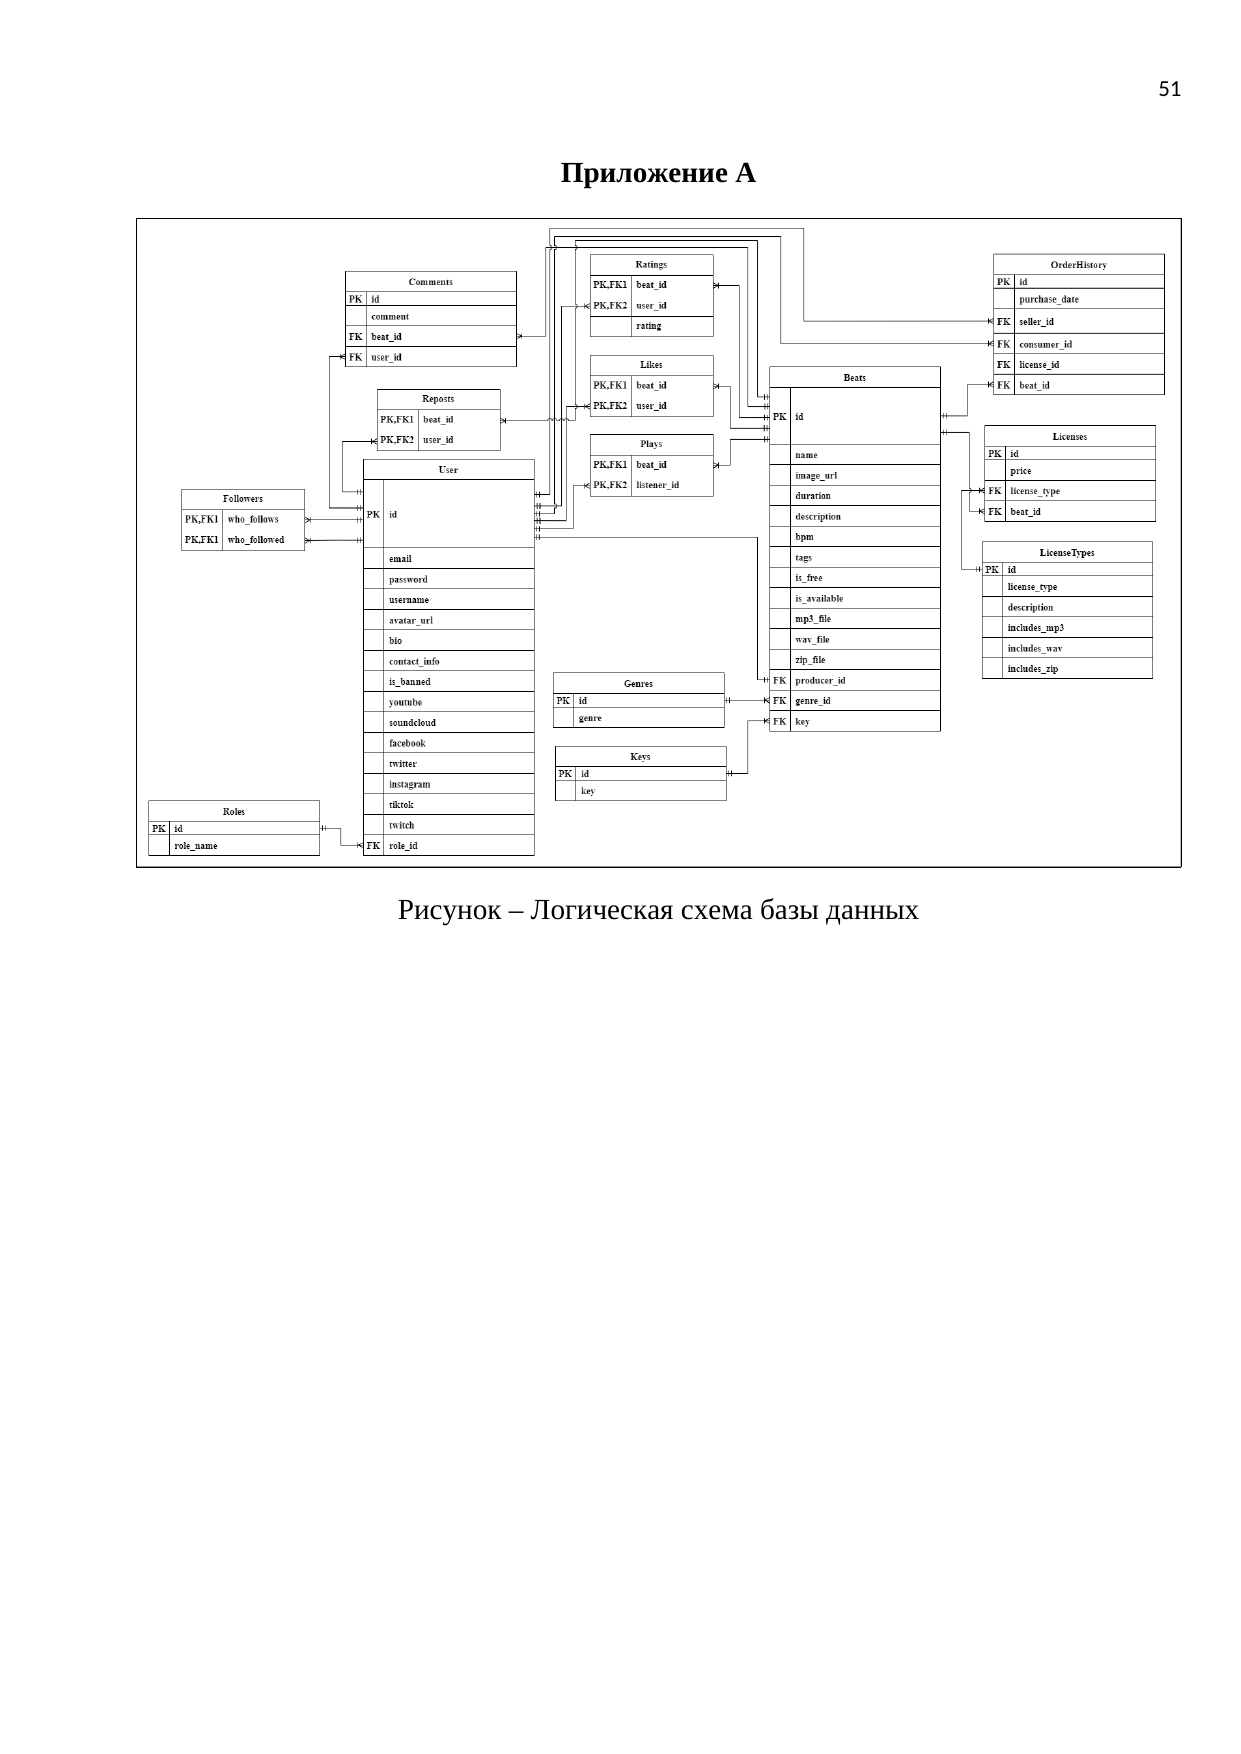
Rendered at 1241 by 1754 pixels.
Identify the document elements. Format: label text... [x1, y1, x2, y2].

picture [137, 219, 1181, 867]
text Приложение А [136, 156, 1181, 189]
text Рисунок – Логическая схема базы данных [136, 892, 1181, 926]
